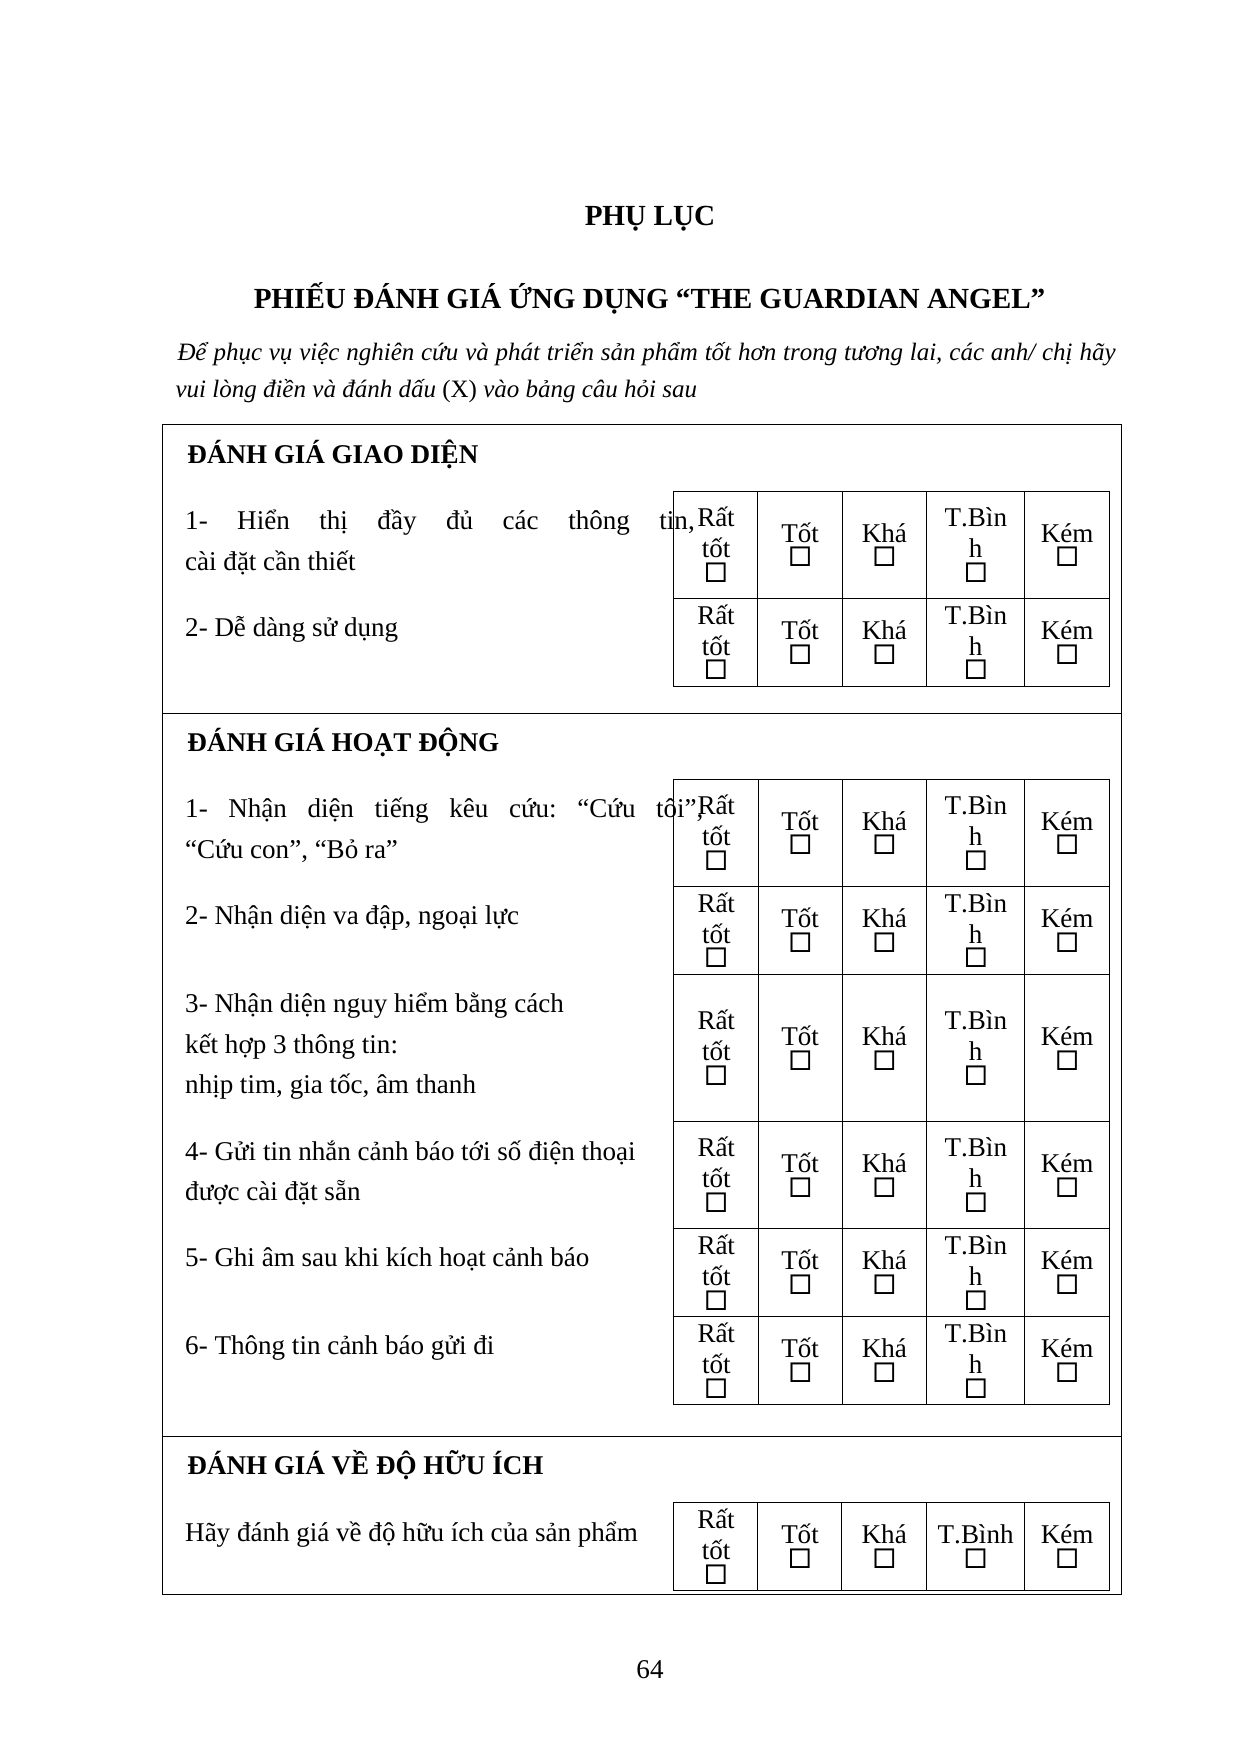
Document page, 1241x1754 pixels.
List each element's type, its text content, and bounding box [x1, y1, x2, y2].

table_cell ĐÁNH GIÁ VỀ ĐỘ HỮU ÍCH [163, 1437, 1121, 1594]
table_cell ĐÁNH GIÁ HOẠT ĐỘNG [163, 714, 1121, 1436]
subtitle PHỤ LỤC [177, 198, 1122, 231]
text PHIẾU ĐÁNH GIÁ ỨNG DỤNG “THE GUARDIAN ANGEL” [177, 281, 1122, 315]
text Để phục vụ việc nghiên cứu và phát triển sản phẩm tốt hơn trong tương lai, các anh/ chị hãy vui lòng điền và đánh dấu (X) vào bảng câu hỏi sau [175, 337, 1119, 403]
table_header ĐÁNH GIÁ GIAO DIỆN [163, 425, 1121, 712]
